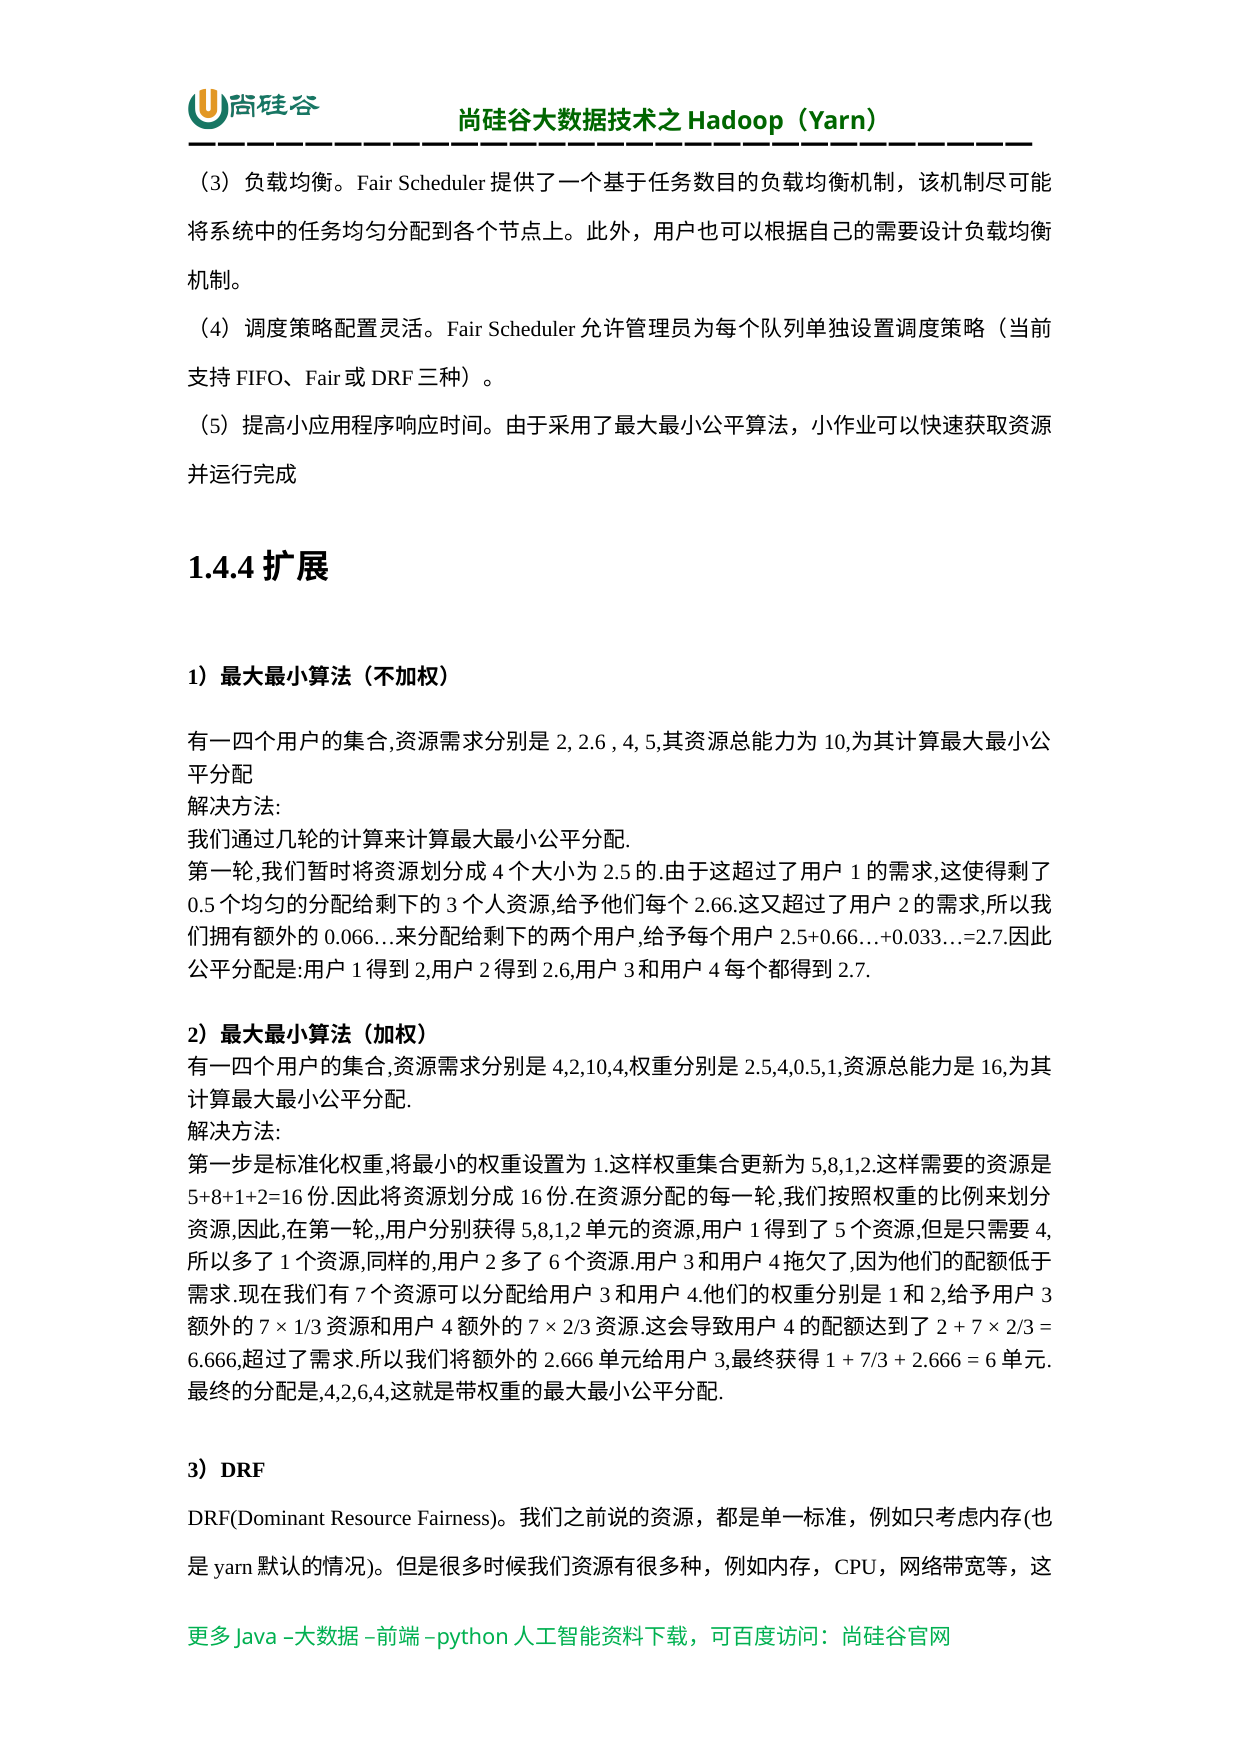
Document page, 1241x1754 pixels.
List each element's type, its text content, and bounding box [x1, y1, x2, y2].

picture [187, 88, 320, 130]
text 3）DRF [187, 1451, 1053, 1484]
text （3）负载均衡。Fair Scheduler提供了一个基于任务数目的负载均衡机制，该机制尽可能将系统中的任务均匀分配到各个节点上。此外，用户也可以根据自己的需要设计负载均衡机制。 [187, 165, 1053, 295]
text 第一步是标准化权重,将最小的权重设置为1.这样权重集合更新为5,8,1,2.这样需要的资源是5+8+1+2=16份.因此将资源划分成16份.在资源分配的每一轮,我们按照权重的比例来划分资源,因此,在第一轮,,用户分别获得5,8,1,2单元的资源,用户1得到了5个资源,但是只需要4,所以多了1个资源,同样的,用户2多了6个资源.用户3和用户4拖欠了,因为他们的配额低于需求.现在我们有7个资源可以分配给用户3和用户4.他们的权重分别是1和2,给予用户3额外的7 × 1/3资源和用户4额外的7 × 2/3资源.这会导致用户4的配额达到了2 + 7 × 2/3 = 6.666,超过了需求.所以我们将额外的2.666单元给用户3,最终获得1 + 7/3 + 2.666 = 6单元.最终的分配是,4,2,6,4,这就是带权重的最大最小公平分配. [187, 1146, 1053, 1406]
text 有一四个用户的集合,资源需求分别是4,2,10,4,权重分别是2.5,4,0.5,1,资源总能力是16,为其计算最大最小公平分配. [187, 1049, 1053, 1114]
text 解决方法: [187, 1114, 1053, 1146]
subtitle 1.4.4 扩展 [187, 532, 1053, 597]
text （5）提高小应用程序响应时间。由于采用了最大最小公平算法，小作业可以快速获取资源并运行完成 [187, 408, 1053, 489]
text 解决方法: [187, 789, 1053, 821]
text 有一四个用户的集合,资源需求分别是2, 2.6 , 4, 5,其资源总能力为10,为其计算最大最小公平分配 [187, 724, 1053, 789]
text 我们通过几轮的计算来计算最大最小公平分配. 第一轮,我们暂时将资源划分成4个大小为2.5的.由于这超过了用户1的需求,这使得剩了0.5个均匀的分配给剩下的3个人资源,给予他们每个2.66.这又超过了用户2的需求,所以我们拥有额外的0.066…来分配给剩下的两个用户,给予每个用户2.5+0.66…+0.033…=2.7.因此公平分配是:用户1得到2,用户2得到2.6,用户3和用户4每个都得到2.7. [187, 821, 1053, 984]
text 2）最大最小算法（加权） [187, 1016, 1053, 1049]
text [187, 1499, 1053, 1581]
text （4）调度策略配置灵活。Fair Scheduler允许管理员为每个队列单独设置调度策略（当前支持FIFO、Fair或DRF三种）。 [187, 311, 1053, 392]
text 1）最大最小算法（不加权） [187, 659, 1053, 691]
